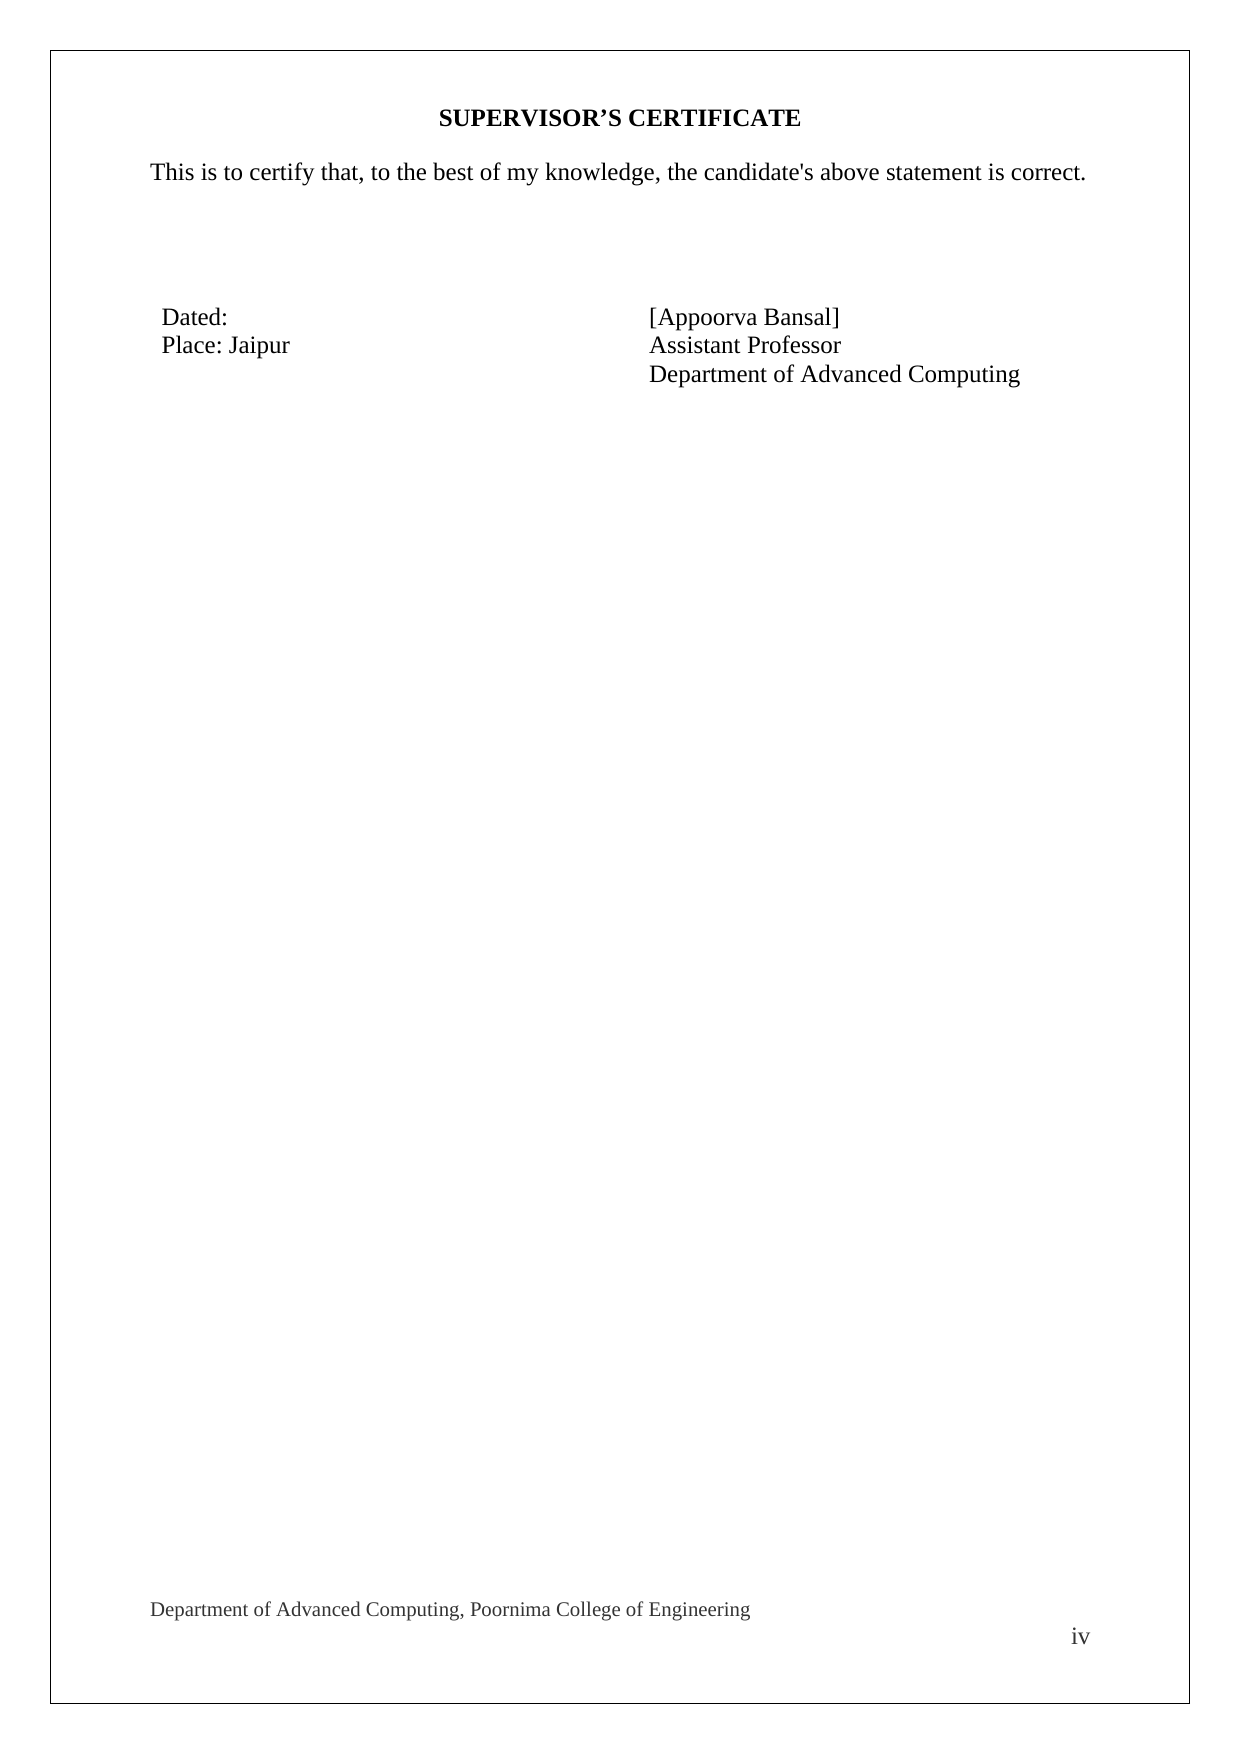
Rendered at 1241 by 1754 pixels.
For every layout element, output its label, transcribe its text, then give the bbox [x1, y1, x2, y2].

table_header [Appoorva Bansal] Assistant Professor Department of Advanced Computing [640, 291, 1125, 416]
text SUPERVISOR’S CERTIFICATE [150, 103, 1090, 132]
table_header Dated: Place: Jaipur [152, 291, 638, 416]
text This is to certify that, to the best of my knowledge, the candidate's above statement is correct. [150, 157, 1090, 186]
